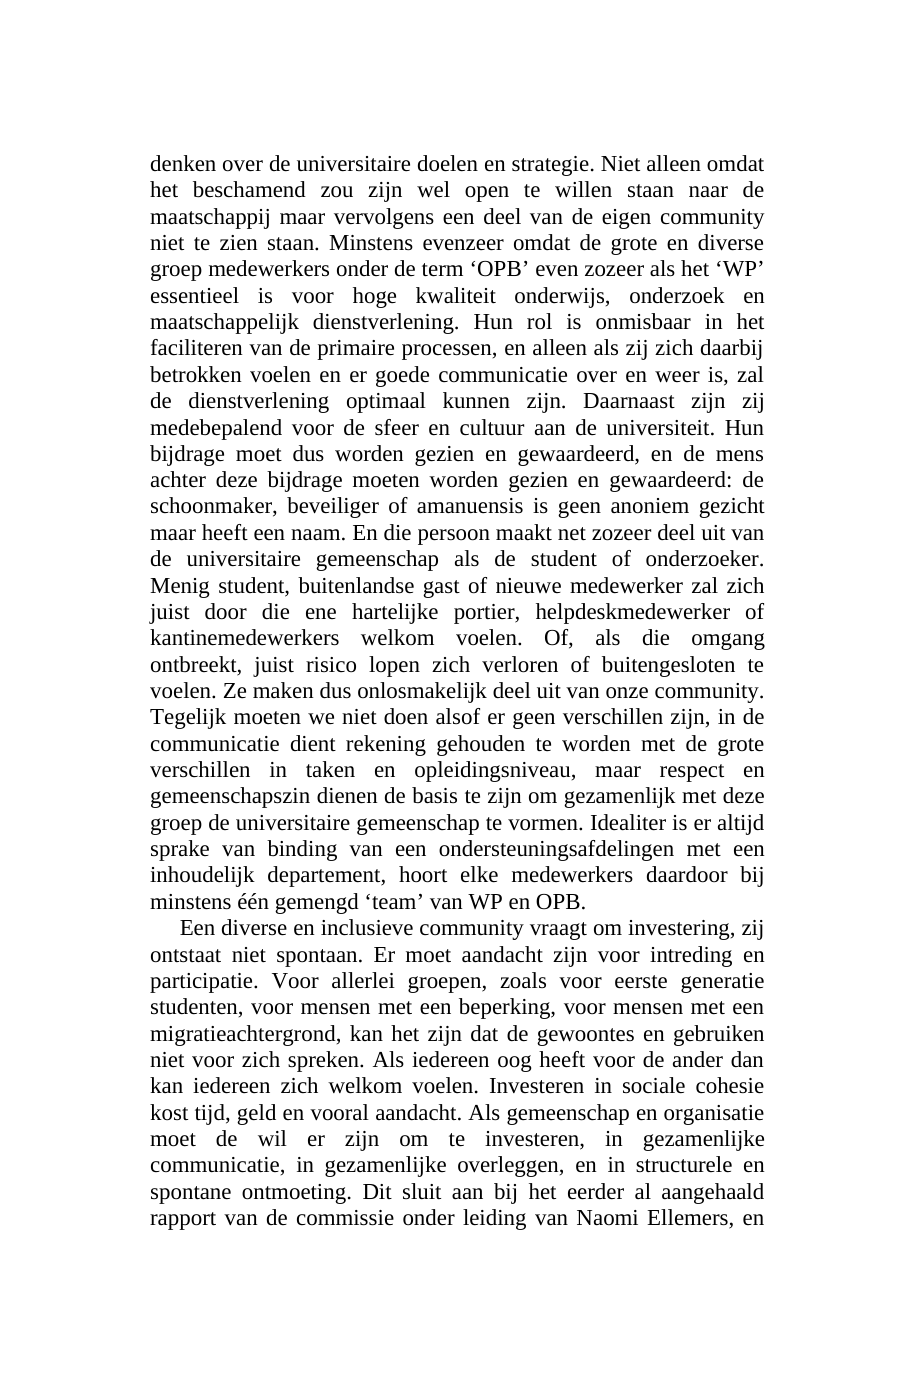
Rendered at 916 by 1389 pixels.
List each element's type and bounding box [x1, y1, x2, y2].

text [150, 914, 766, 1231]
text [150, 150, 766, 914]
